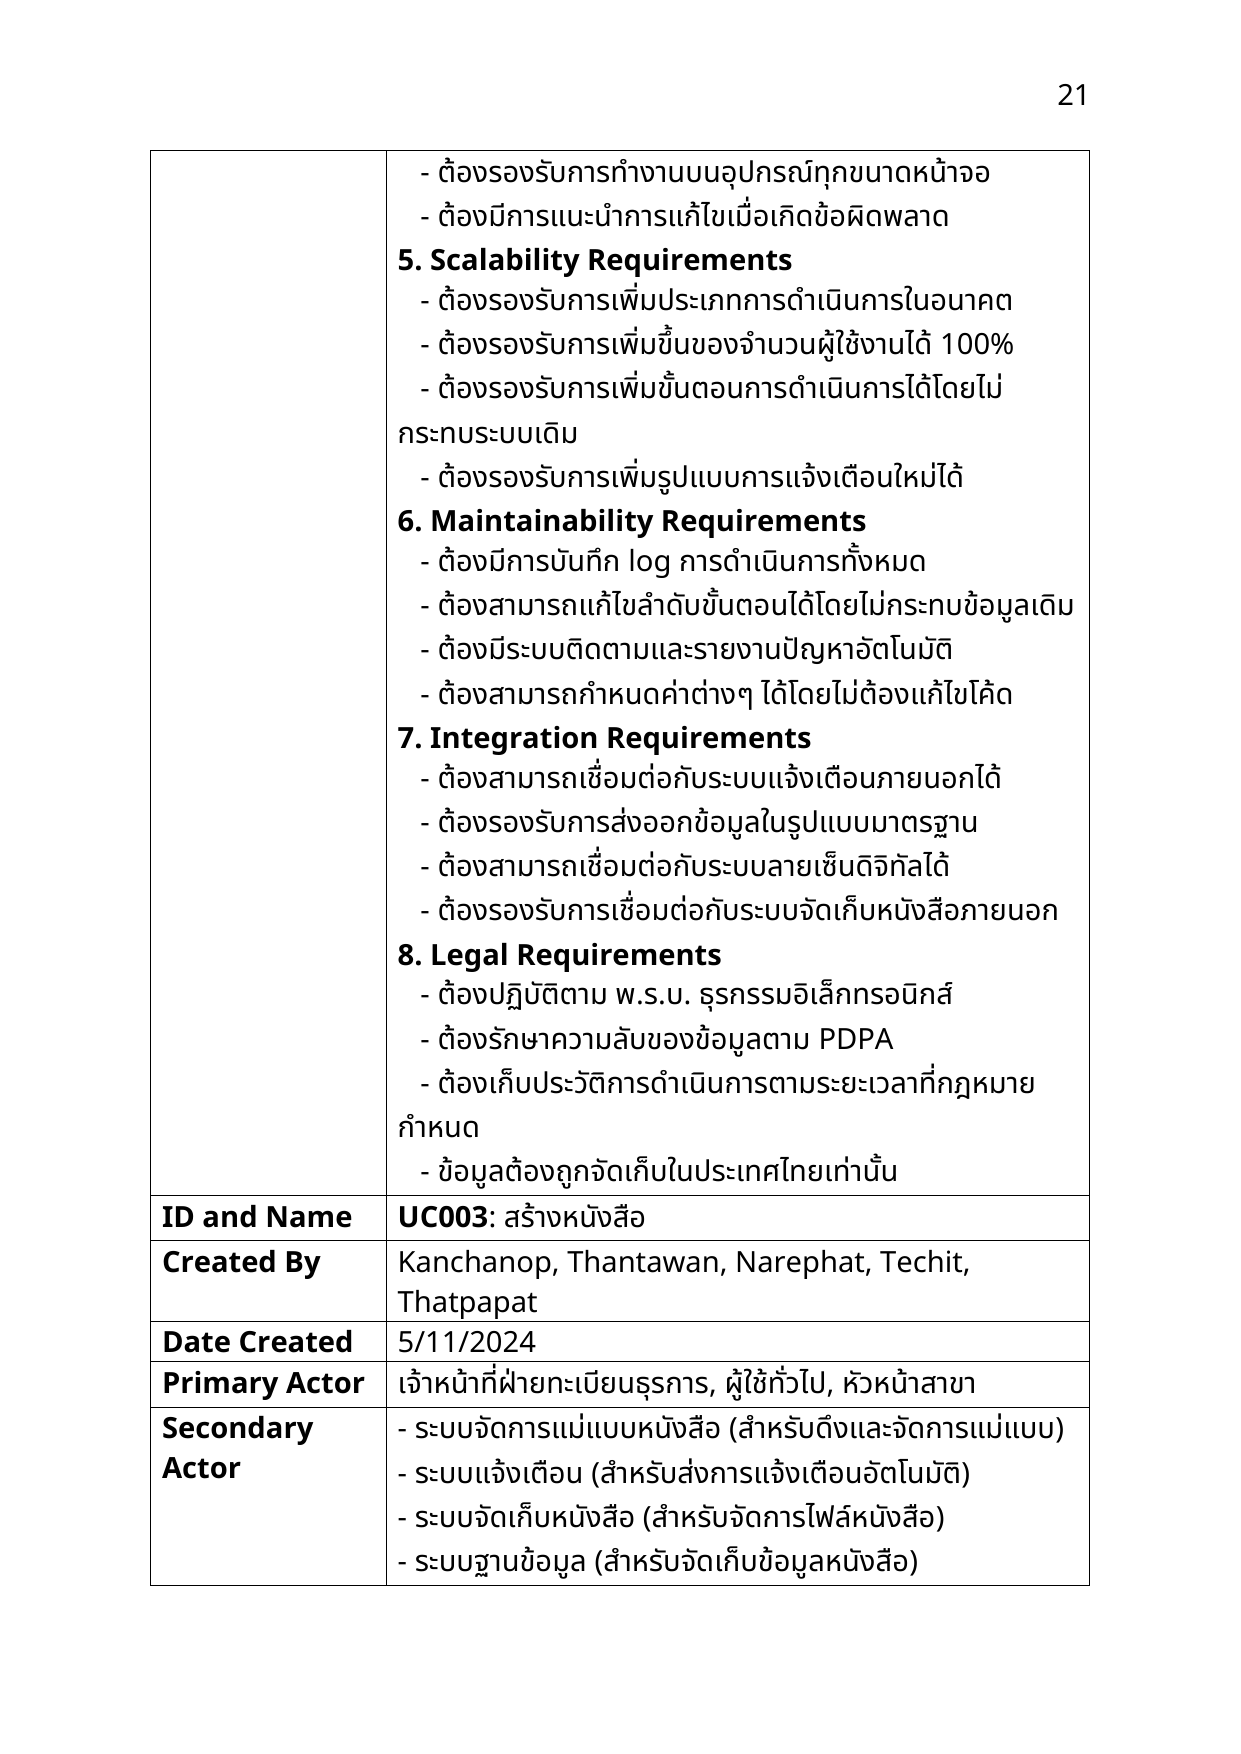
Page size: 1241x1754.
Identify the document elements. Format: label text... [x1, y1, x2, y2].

table_cell เจ้าหน้าที่ฝ่ายทะเบียนธุรการ, ผู้ใช้ทั่วไป, หัวหน้าสาขา [387, 1362, 1089, 1407]
table_cell Secondary Actor [151, 1408, 386, 1585]
table_cell Primary Actor [151, 1362, 386, 1407]
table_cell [387, 151, 1089, 1195]
table_cell 5/11/2024 [387, 1322, 1089, 1361]
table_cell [387, 1408, 1089, 1585]
table_cell Date Created [151, 1322, 386, 1361]
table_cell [151, 151, 386, 1195]
table_cell UC003: สร้างหนังสือ [387, 1196, 1089, 1240]
table_cell Kanchanop, Thantawan, Narephat, Techit, Thatpapat [387, 1241, 1089, 1321]
table_cell Created By [151, 1241, 386, 1321]
table_cell ID and Name [151, 1196, 386, 1240]
